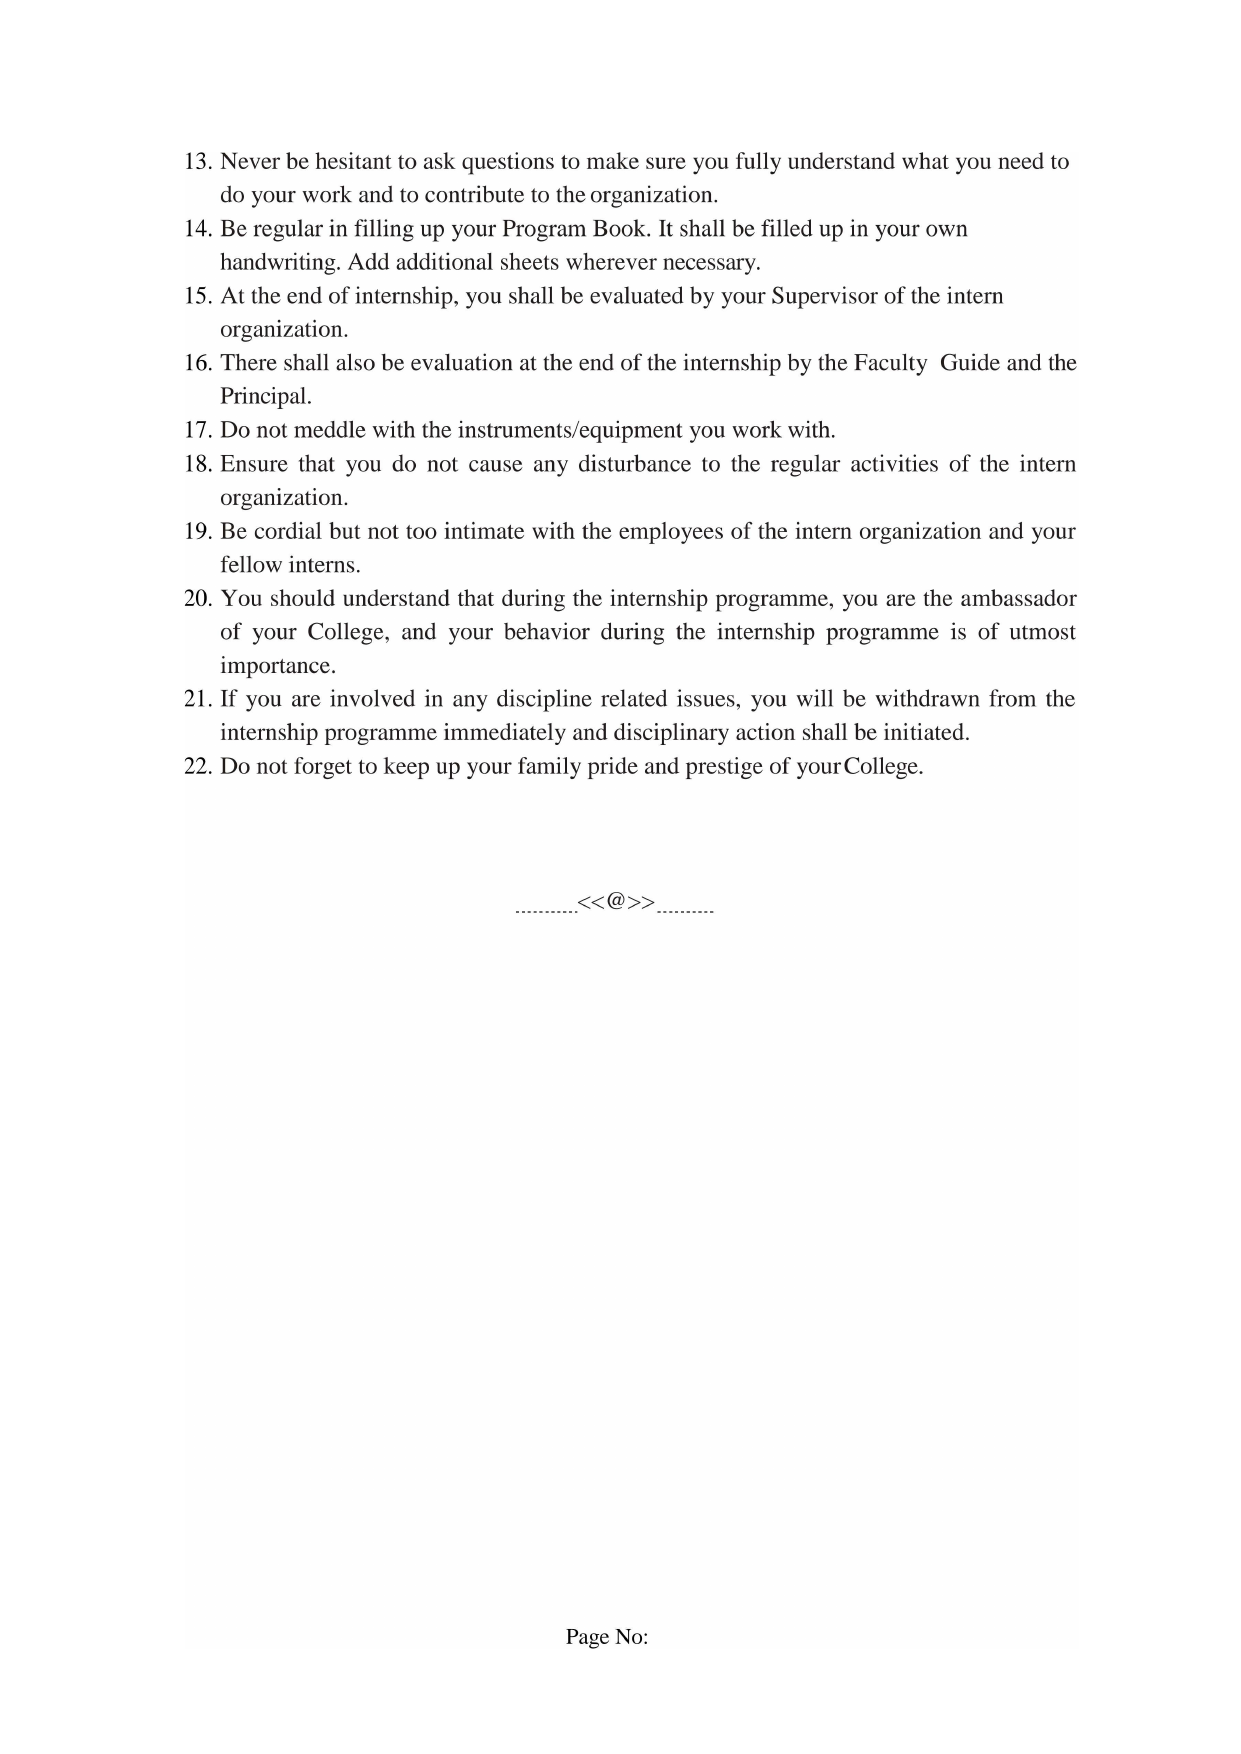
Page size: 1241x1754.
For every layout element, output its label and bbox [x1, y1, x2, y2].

picture [184, 152, 1079, 1649]
